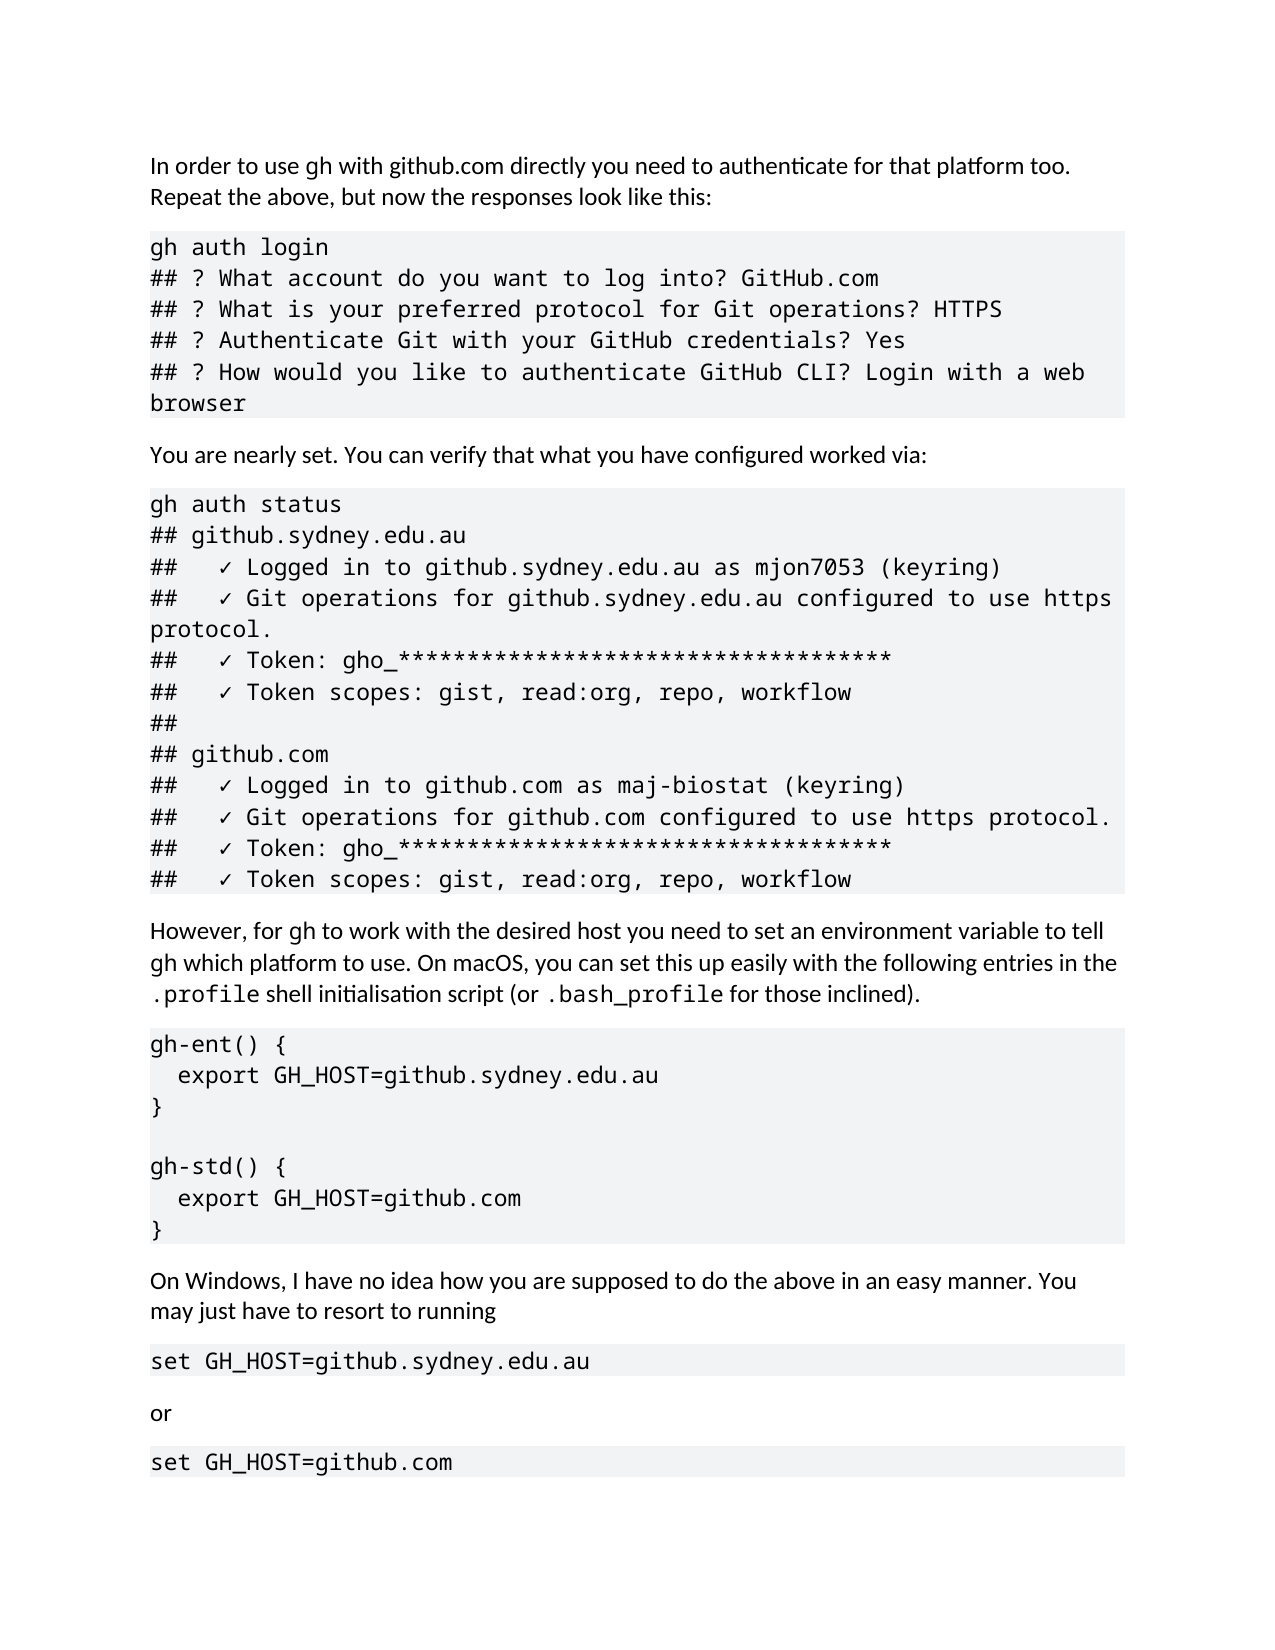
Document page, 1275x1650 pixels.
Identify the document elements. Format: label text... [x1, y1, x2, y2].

text set GH_HOST=github.com [150, 1446, 1125, 1477]
text gh auth status ## github.sydney.edu.au ## ✓ Logged in to github.sydney.edu.au as mjon7053 (keyring) ## ✓ Git operations for github.sydney.edu.au configured to use https protocol. ## ✓ Token: gho_************************************ ## ✓ Token scopes: gist, read:org, repo, workflow ## ## github.com ## ✓ Logged in to github.com as maj-biostat (keyring) ## ✓ Git operations for github.com configured to use https protocol. ## ✓ Token: gho_************************************ ## ✓ Token scopes: gist, read:org, repo, workflow [150, 488, 1125, 894]
text or [150, 1397, 1125, 1427]
text gh-ent() { export GH_HOST=github.sydney.edu.au } gh-std() { export GH_HOST=github.com } [150, 1028, 1125, 1244]
text However, for gh to work with the desired host you need to set an environment variable to tell gh which platform to use. On macOS, you can set this up easily with the following entries in the .profile shell initialisation script (or .bash_profile for those inclined). [150, 915, 1125, 1009]
text In order to use gh with github.com directly you need to authenticate for that platform too. Repeat the above, but now the responses look like this: [150, 150, 1125, 212]
text gh auth login ## ? What account do you want to log into? GitHub.com ## ? What is your preferred protocol for Git operations? HTTPS ## ? Authenticate Git with your GitHub credentials? Yes ## ? How would you like to authenticate GitHub CLI? Login with a web browser [150, 231, 1125, 418]
text You are nearly set. You can verify that what you have configured worked via: [150, 439, 1125, 469]
text set GH_HOST=github.sydney.edu.au [150, 1344, 1125, 1376]
text On Windows, I have no idea how you are supposed to do the above in an easy manner. You may just have to resort to running [150, 1265, 1125, 1326]
